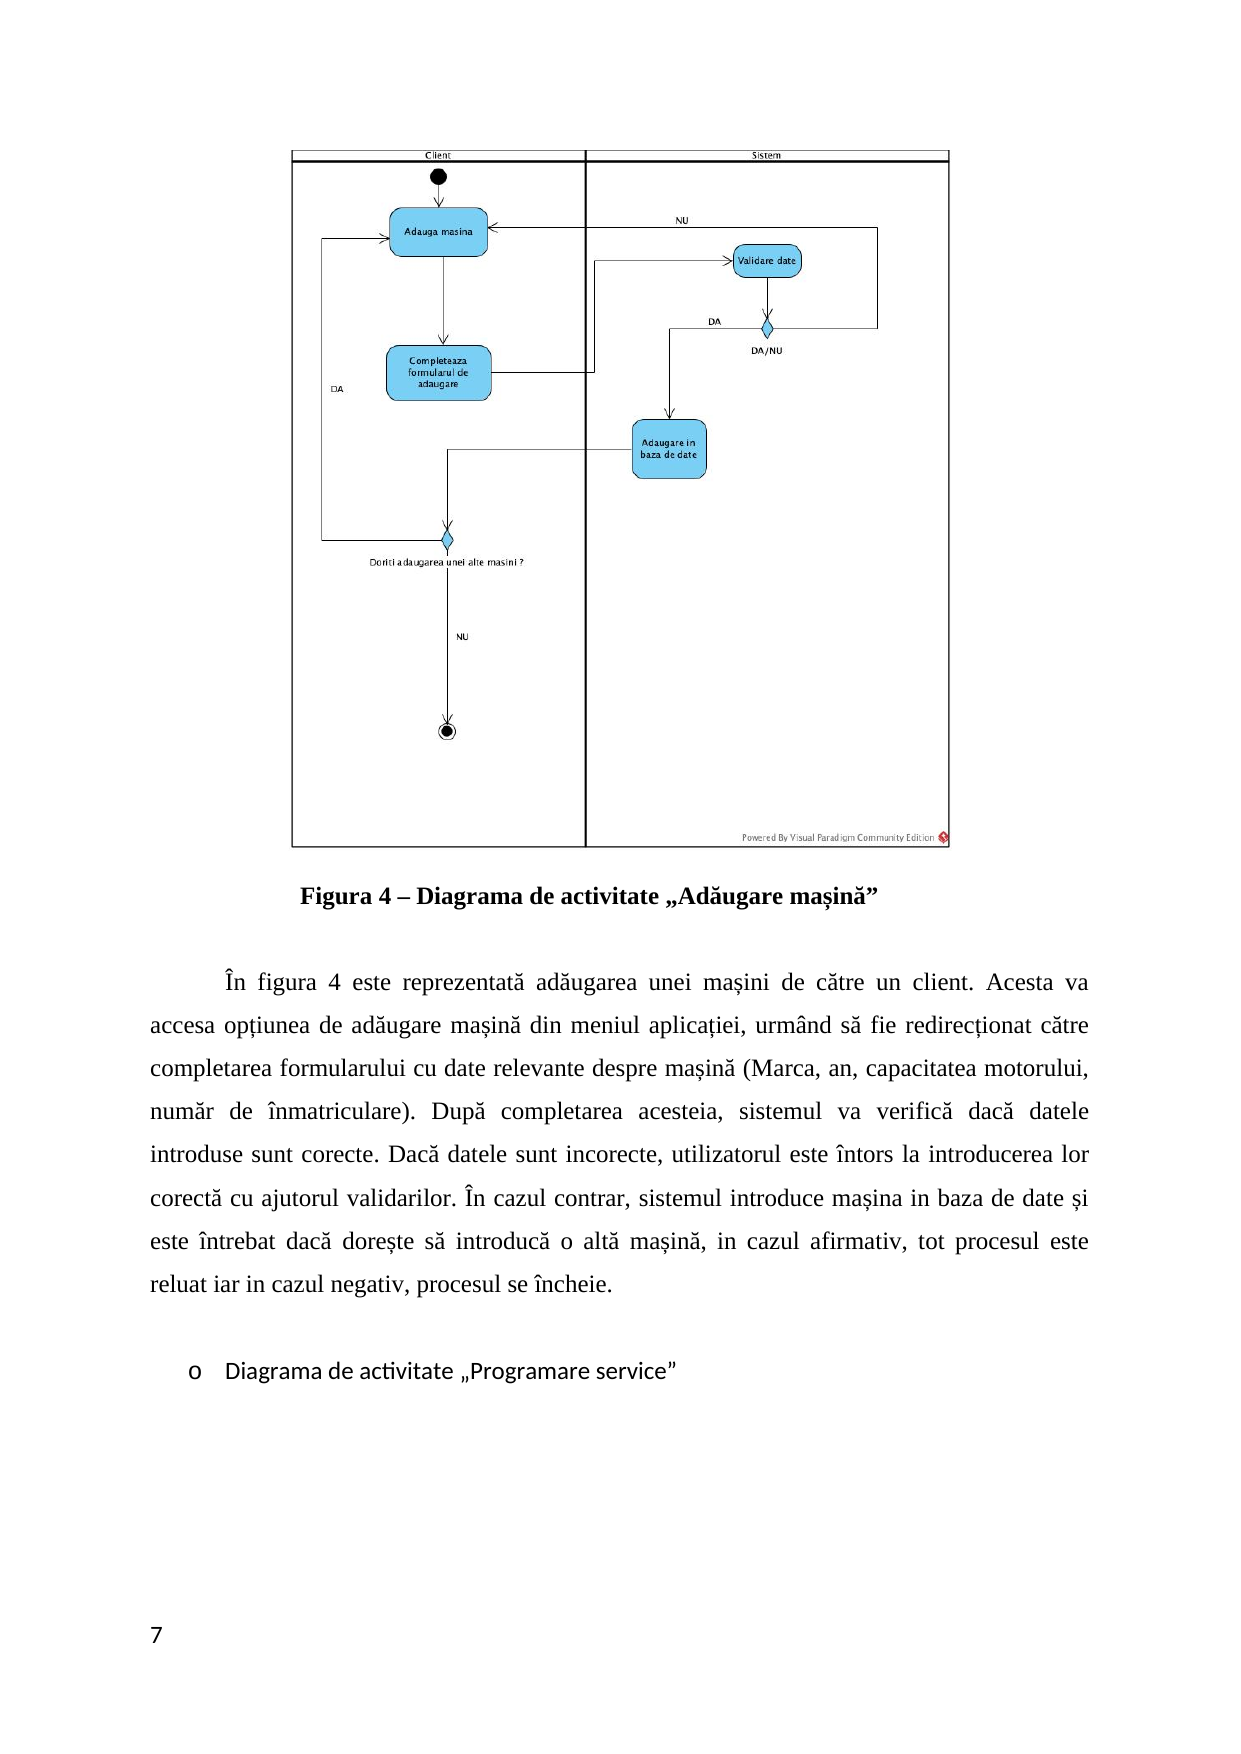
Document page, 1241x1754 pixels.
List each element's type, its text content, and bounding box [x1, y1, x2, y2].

text Figura 4 – Diagrama de activitate „Adăugare mașină” [225, 881, 1090, 909]
list Diagrama de activitate „Programare service” [187, 1355, 1090, 1387]
picture [288, 150, 953, 851]
text În figura 4 este reprezentată adăugarea unei mașini de către un client. Acesta va accesa opțiunea de adăugare mașină din meniul aplicației, urmând să fie redirecționat către completarea formularului cu date relevante despre mașină (Marca, an, capacitatea motorului, număr de înmatriculare). După completarea acesteia, sistemul va verifică dacă datele introduse sunt corecte. Dacă datele sunt incorecte, utilizatorul este întors la introducerea lor corectă cu ajutorul validarilor. În cazul contrar, sistemul introduce mașina in baza de date și este întrebat dacă dorește să introducă o altă mașină, in cazul afirmativ, tot procesul este reluat iar in cazul negativ, procesul se încheie. [150, 967, 1090, 1298]
